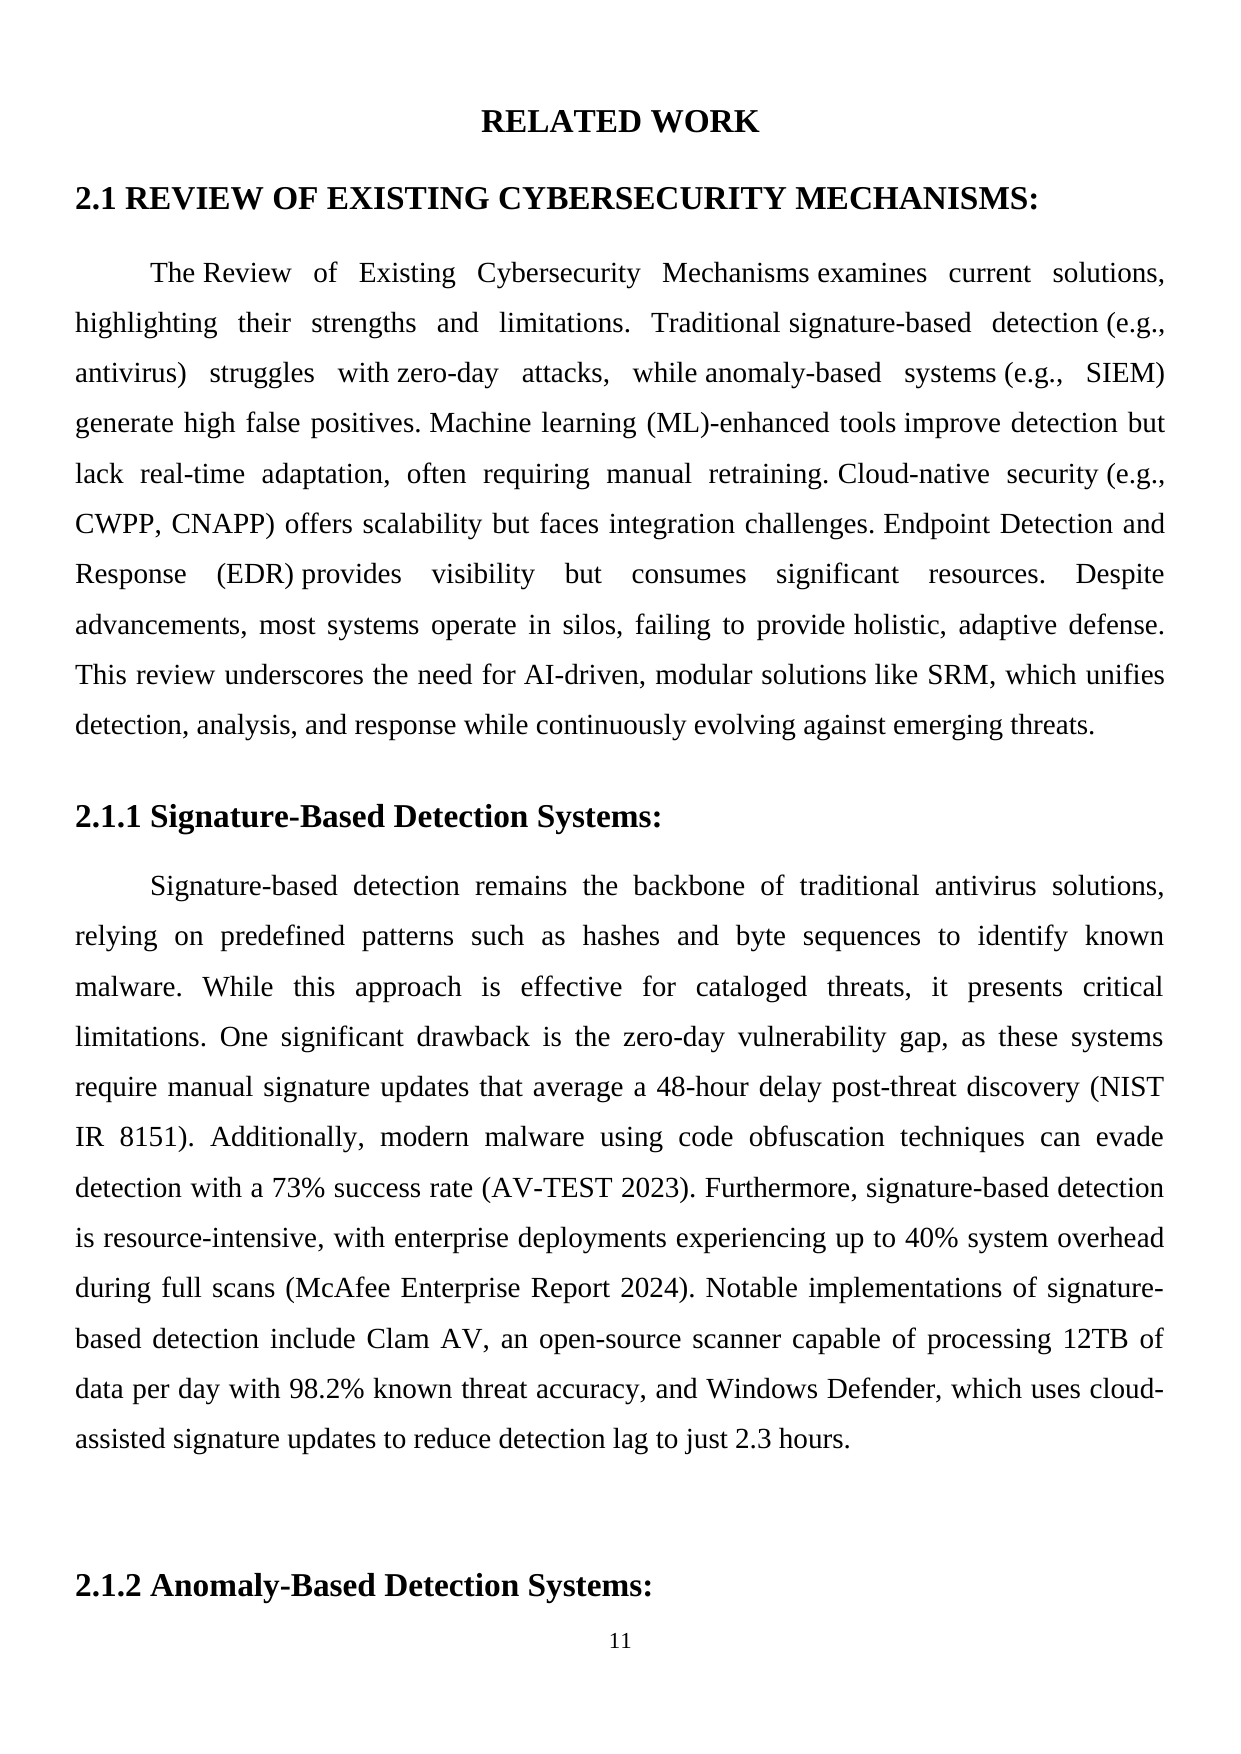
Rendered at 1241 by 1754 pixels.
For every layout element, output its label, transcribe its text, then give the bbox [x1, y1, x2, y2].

text 2.1.1 Signature-Based Detection Systems: [75, 796, 1165, 834]
text 2.1.2 Anomaly-Based Detection Systems: [75, 1565, 1165, 1603]
text Signature-based detection remains the backbone of traditional antivirus solutions, relying on predefined patterns such as hashes and byte sequences to identify known malware. While this approach is effective for cataloged threats, it presents critical limitations. One significant drawback is the zero-day vulnerability gap, as these systems require manual signature updates that average a 48-hour delay post-threat discovery (NIST IR 8151). Additionally, modern malware using code obfuscation techniques can evade detection with a 73% success rate (AV-TEST 2023). Furthermore, signature-based detection is resource-intensive, with enterprise deployments experiencing up to 40% system overhead during full scans (McAfee Enterprise Report 2024). Notable implementations of signature-based detection include Clam AV, an open-source scanner capable of processing 12TB of data per day with 98.2% known threat accuracy, and Windows Defender, which uses cloud-assisted signature updates to reduce detection lag to just 2.3 hours. [75, 868, 1165, 1455]
text The Review of Existing Cybersecurity Mechanisms examines current solutions, highlighting their strengths and limitations. Traditional signature-based detection (e.g., antivirus) struggles with zero-day attacks, while anomaly-based systems (e.g., SIEM) generate high false positives. Machine learning (ML)-enhanced tools improve detection but lack real-time adaptation, often requiring manual retraining. Cloud-native security (e.g., CWPP, CNAPP) offers scalability but faces integration challenges. Endpoint Detection and Response (EDR) provides visibility but consumes significant resources. Despite advancements, most systems operate in silos, failing to provide holistic, adaptive defense. This review underscores the need for AI-driven, modular solutions like SRM, which unifies detection, analysis, and response while continuously evolving against emerging threats. [75, 255, 1165, 741]
text 2.1 REVIEW OF EXISTING CYBERSECURITY MECHANISMS: [75, 178, 1165, 216]
text RELATED WORK [75, 75, 1165, 140]
